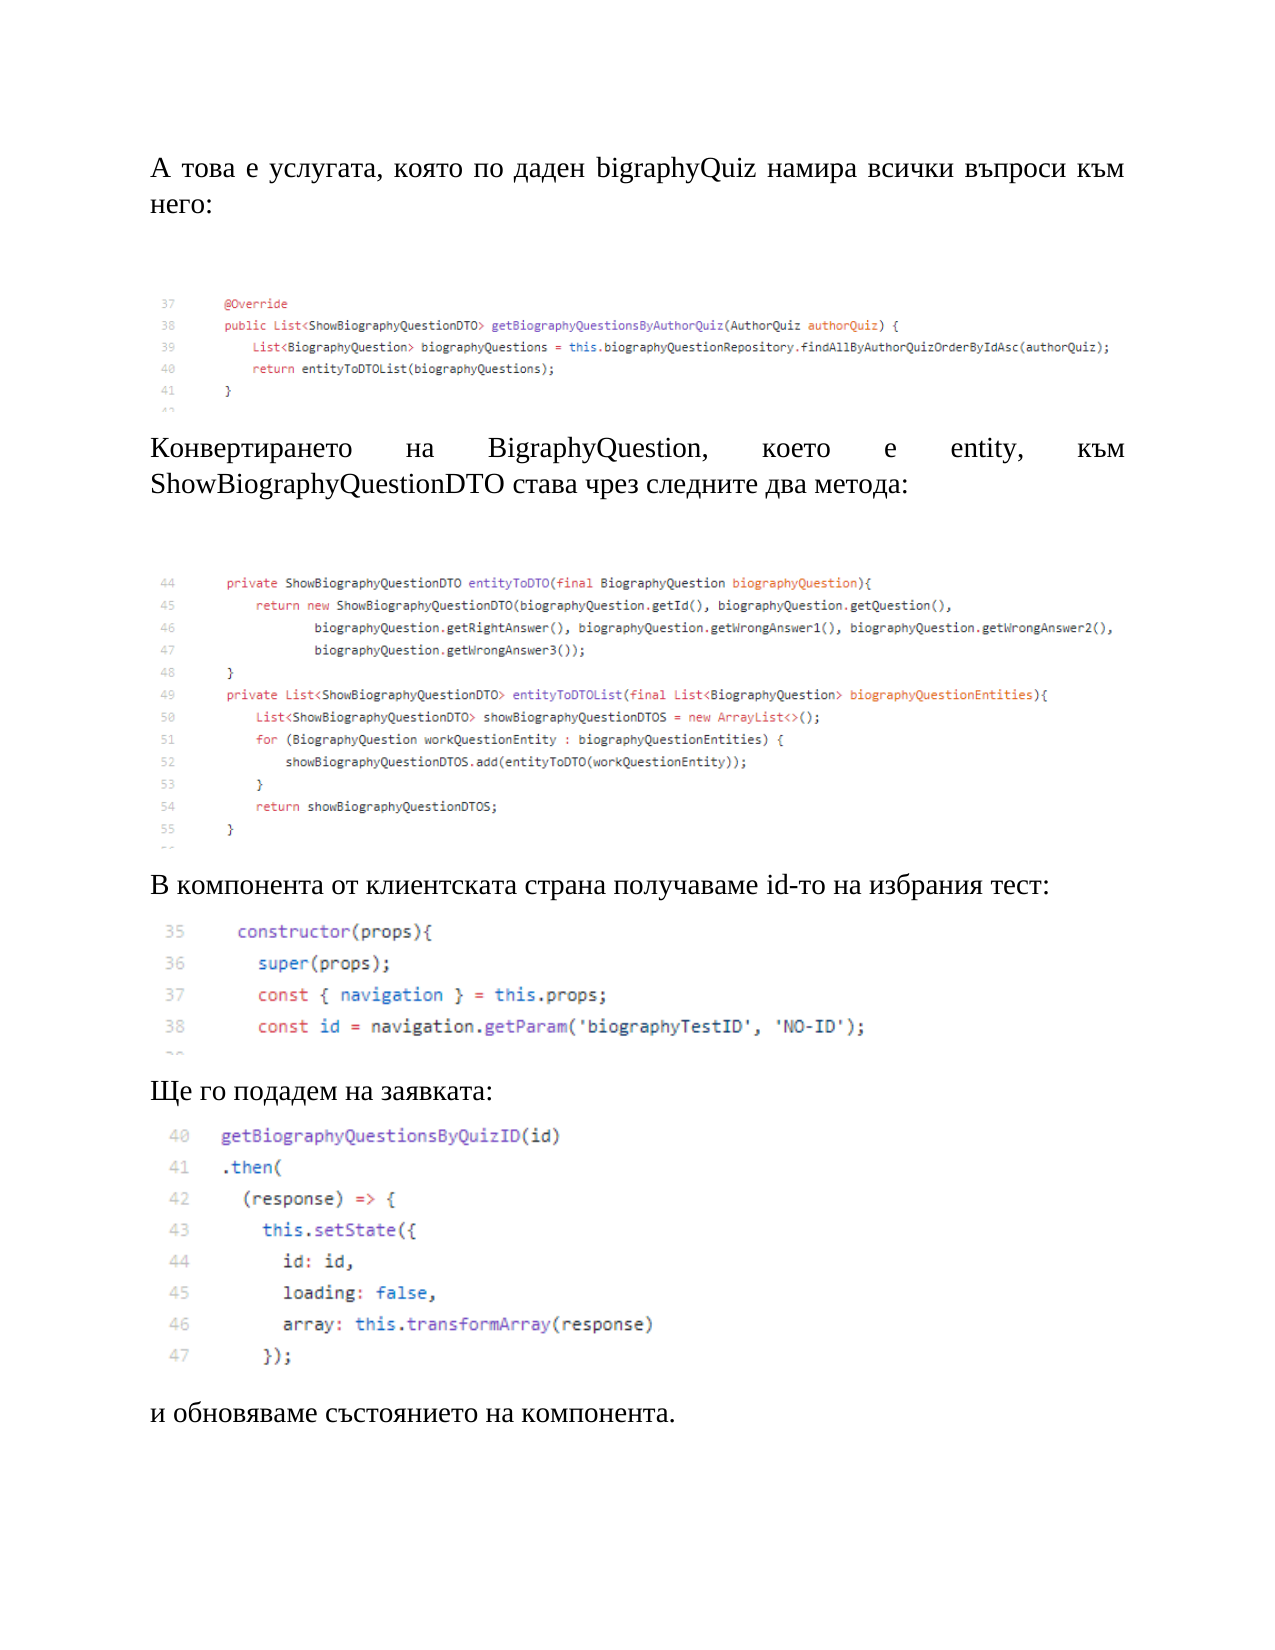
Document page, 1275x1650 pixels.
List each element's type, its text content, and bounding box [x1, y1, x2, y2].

text A това е услугата, която по даден bigraphyQuiz намира всички въпроси към него: [150, 150, 1125, 220]
text Ще го подадем на заявката: [150, 1073, 1125, 1107]
picture [150, 1126, 677, 1376]
picture [150, 920, 874, 1055]
picture [150, 294, 1125, 412]
picture [150, 574, 1125, 849]
text и обновяваме състоянието на компонента. [150, 1395, 1125, 1428]
text В компонента от клиентската страна получаваме id-то на избрания тест: [150, 867, 1125, 901]
text Конвертирането на BigraphyQuestion, което е entity, към ShowBiographyQuestionDTO става чрез следните два метода: [150, 430, 1125, 500]
